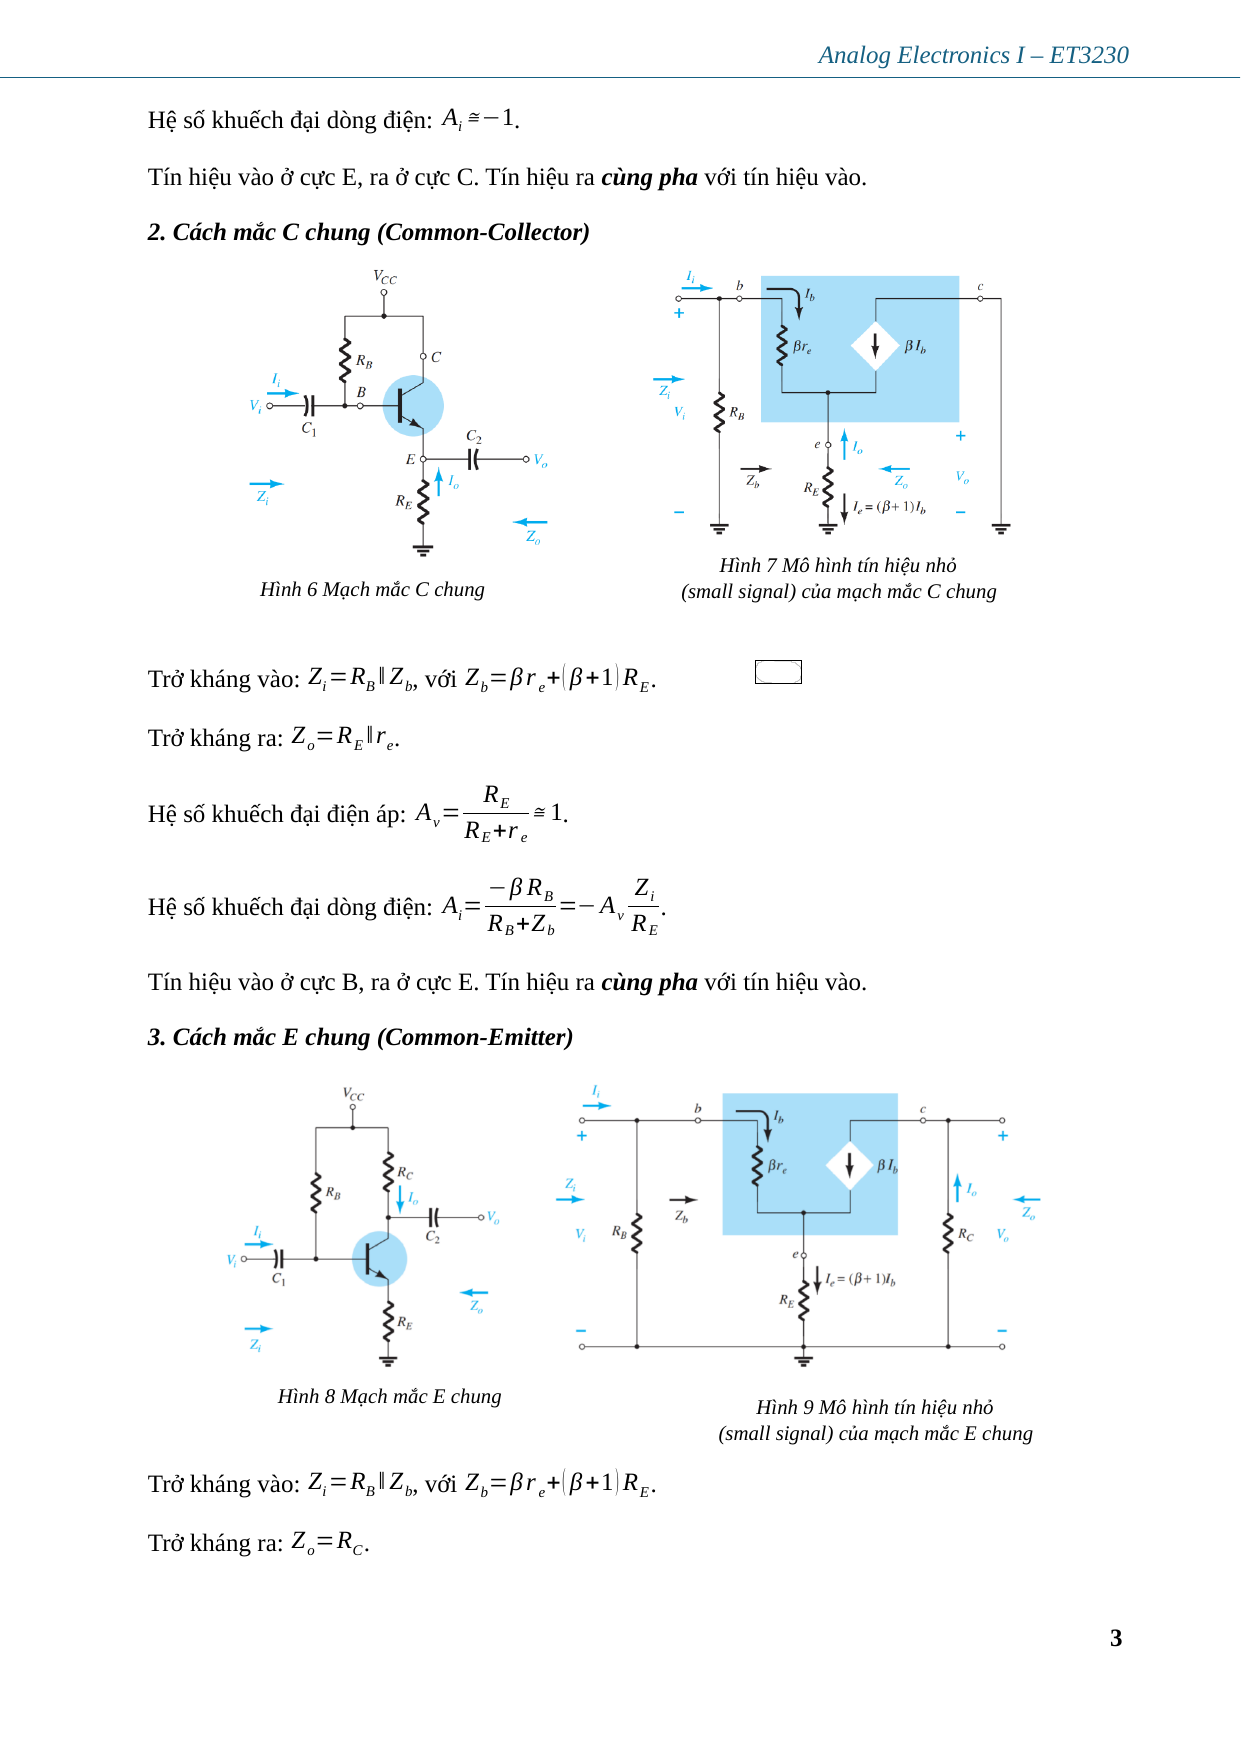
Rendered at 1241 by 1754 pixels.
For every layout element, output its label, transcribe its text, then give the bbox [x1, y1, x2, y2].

text Hệ số khuếch đại điện áp: . [118, 780, 1122, 847]
text Trở kháng ra: . [118, 1527, 1122, 1558]
picture [213, 1078, 1051, 1377]
text Hệ số khuếch đại dòng điện: . [118, 103, 1122, 135]
text 2. Cách mắc C chung (Common-Collector) [118, 217, 1122, 246]
text 3. Cách mắc E chung (Common-Emitter) [118, 1022, 1122, 1051]
text Tín hiệu vào ở cực B, ra ở cực E. Tín hiệu ra cùng pha với tín hiệu vào. [118, 967, 1122, 995]
picture [235, 267, 562, 567]
text Tín hiệu vào ở cực E, ra ở cực C. Tín hiệu ra cùng pha với tín hiệu vào. [118, 162, 1122, 190]
picture [645, 267, 1025, 546]
text Trở kháng vào: , với . [118, 662, 1122, 695]
text Trở kháng vào: , với . [118, 1467, 1122, 1500]
text Trở kháng ra: . [118, 722, 1122, 753]
picture [756, 661, 801, 683]
text Hệ số khuếch đại dòng điện: . [118, 873, 1122, 940]
